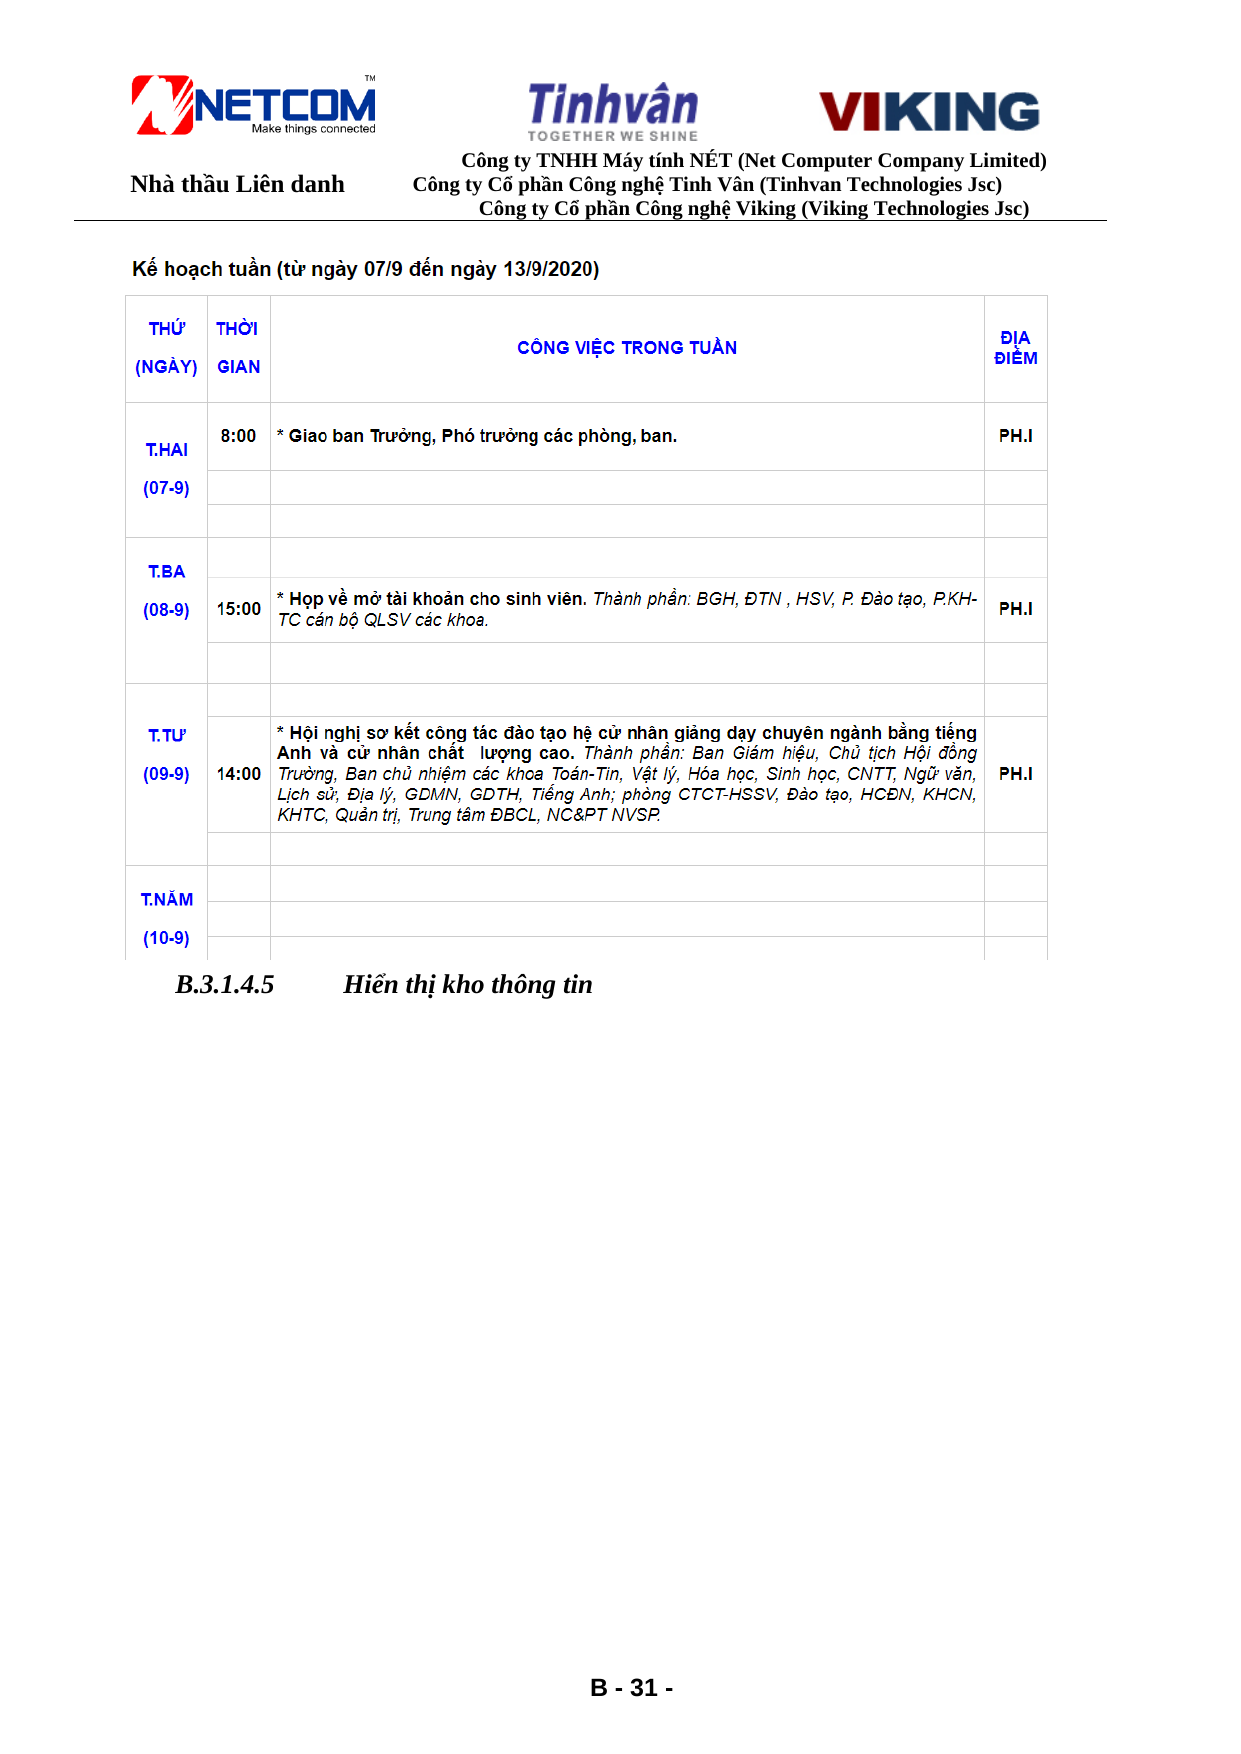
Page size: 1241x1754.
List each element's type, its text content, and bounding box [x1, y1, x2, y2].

picture [528, 82, 698, 141]
picture [118, 249, 1053, 960]
picture [131, 75, 375, 135]
picture [818, 82, 1041, 144]
subtitle Hiển thị kho thông tin [175, 968, 1063, 999]
